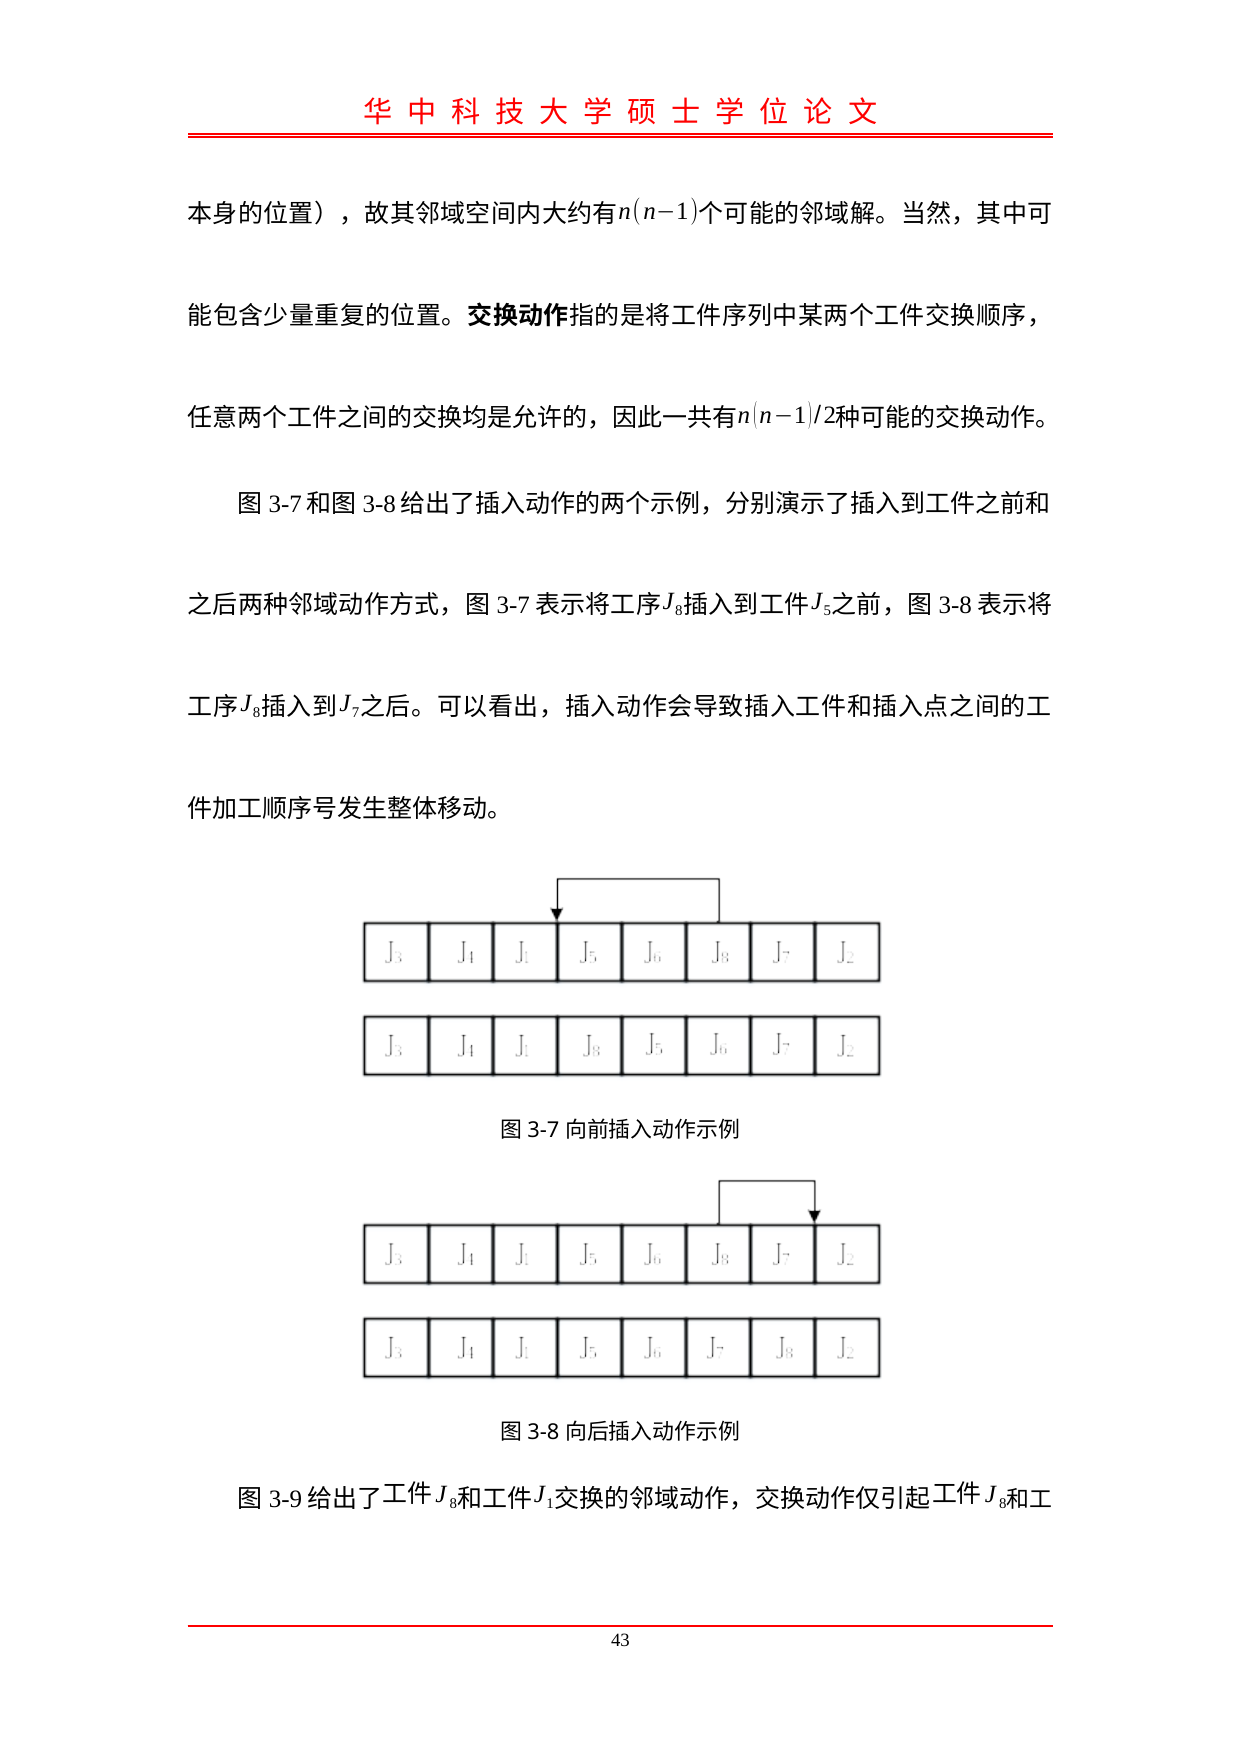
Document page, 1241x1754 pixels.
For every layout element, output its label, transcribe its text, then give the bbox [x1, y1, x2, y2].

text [187, 1463, 1053, 1531]
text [187, 177, 1053, 449]
